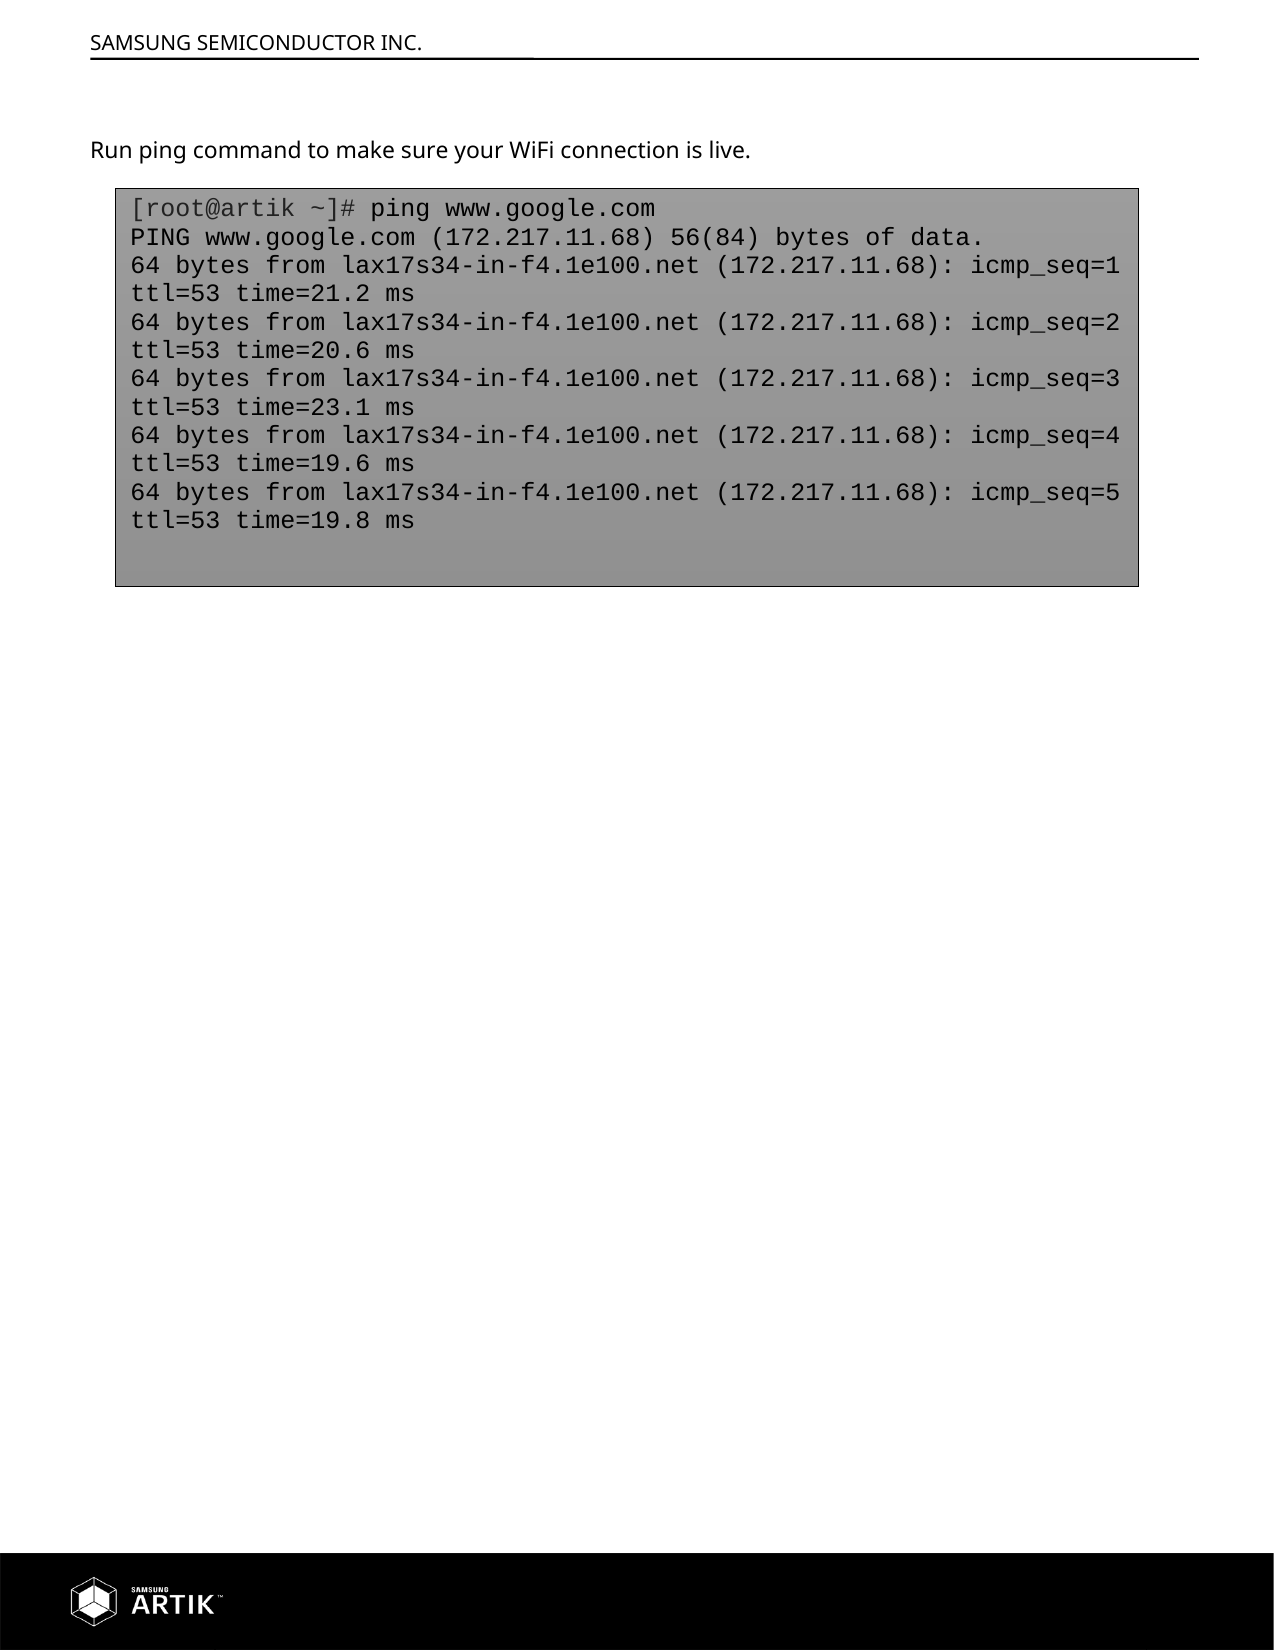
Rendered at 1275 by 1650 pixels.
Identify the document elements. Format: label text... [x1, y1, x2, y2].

picture [0, 1553, 1274, 1650]
text Run ping command to make sure your WiFi connection is live. [90, 134, 1185, 165]
